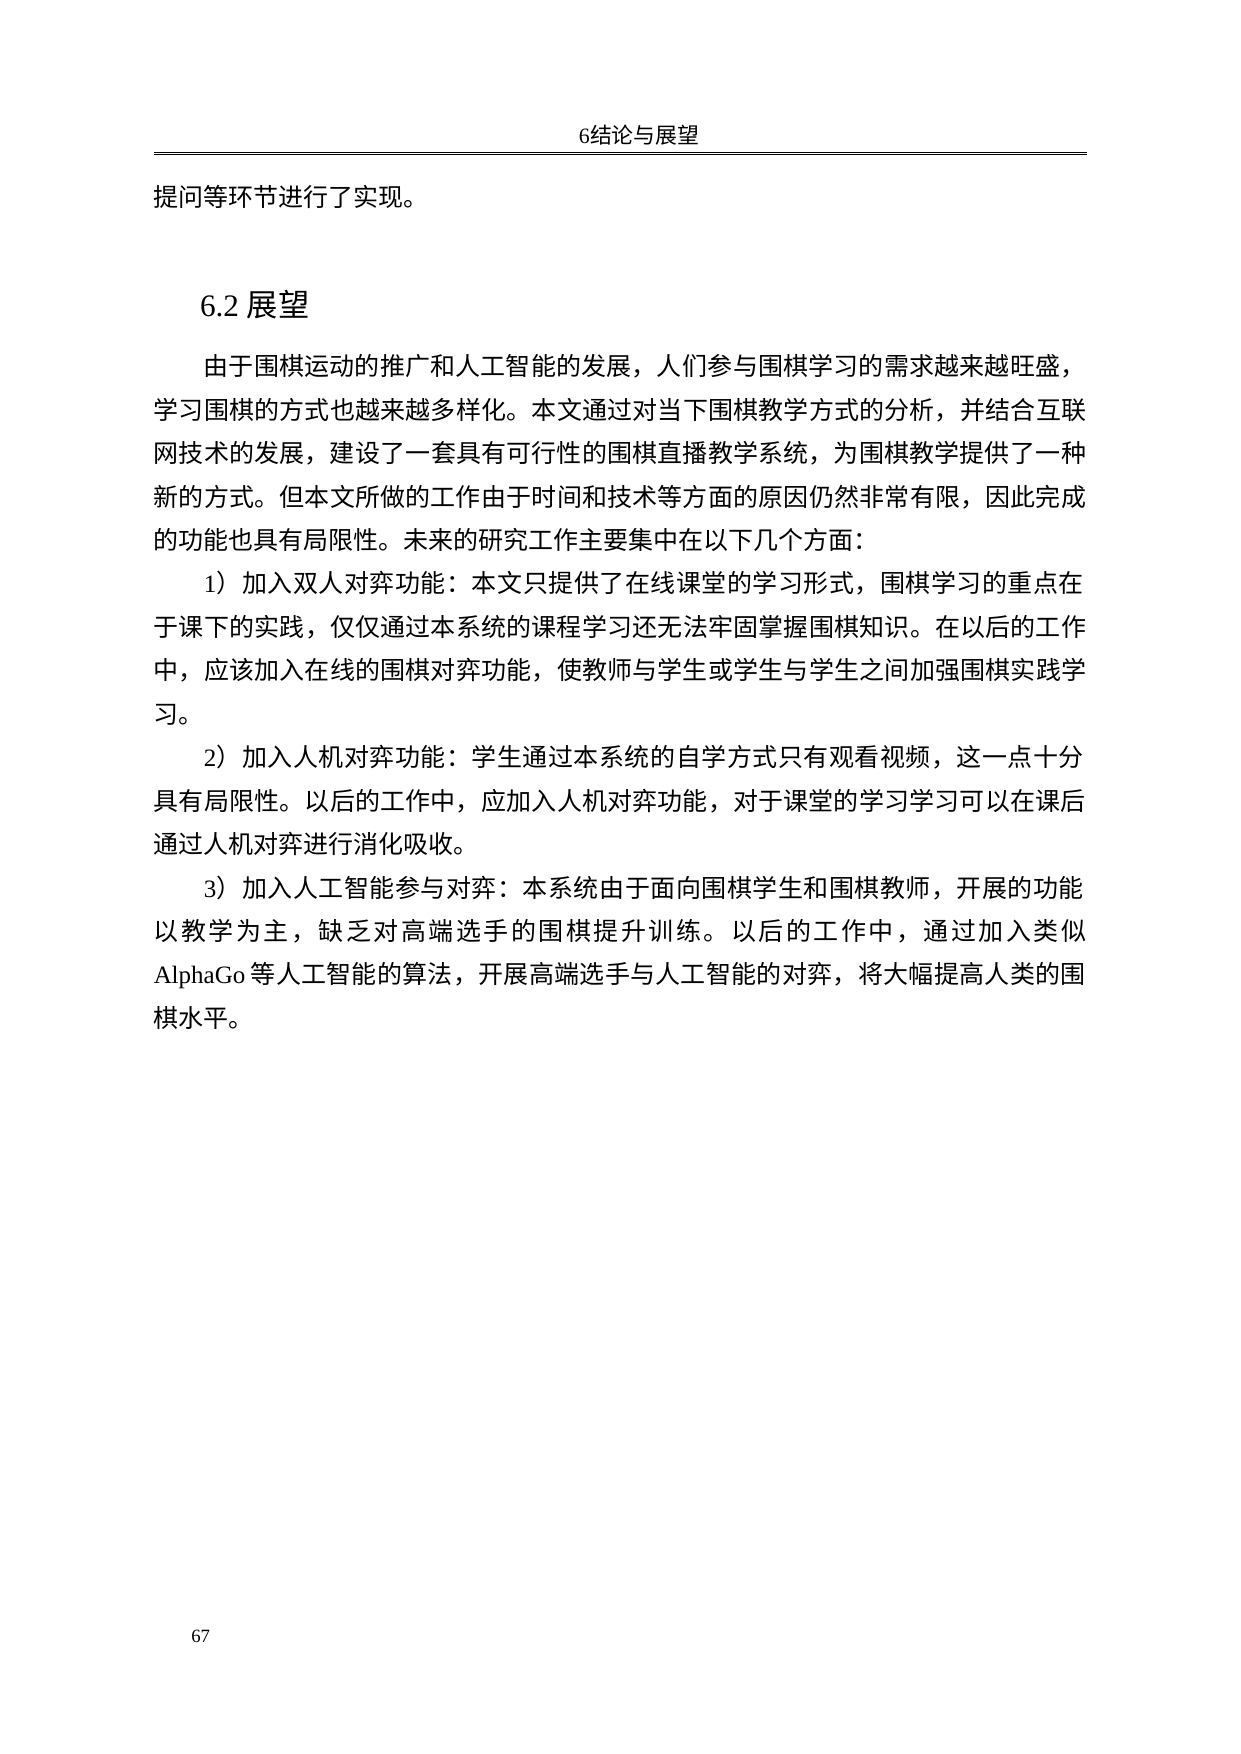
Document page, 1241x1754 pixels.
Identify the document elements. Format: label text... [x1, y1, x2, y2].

subtitle 展望 [200, 280, 1087, 325]
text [153, 177, 1087, 213]
text 由于围棋运动的推广和人工智能的发展，人们参与围棋学习的需求越来越旺盛，学习围棋的方式也越来越多样化。本文通过对当下围棋教学方式的分析，并结合互联网技术的发展，建设了一套具有可行性的围棋直播教学系统，为围棋教学提供了一种新的方式。但本文所做的工作由于时间和技术等方面的原因仍然非常有限，因此完成的功能也具有局限性。未来的研究工作主要集中在以下几个方面： [153, 347, 1087, 557]
text 3）加入人工智能参与对弈：本系统由于面向围棋学生和围棋教师，开展的功能以教学为主，缺乏对高端选手的围棋提升训练。以后的工作中，通过加入类似AlphaGo等人工智能的算法，开展高端选手与人工智能的对弈，将大幅提高人类的围棋水平。 [153, 868, 1087, 1034]
text 1）加入双人对弈功能：本文只提供了在线课堂的学习形式，围棋学习的重点在于课下的实践，仅仅通过本系统的课程学习还无法牢固掌握围棋知识。在以后的工作中，应该加入在线的围棋对弈功能，使教师与学生或学生与学生之间加强围棋实践学习。 [153, 564, 1087, 731]
text 2）加入人机对弈功能：学生通过本系统的自学方式只有观看视频，这一点十分具有局限性。以后的工作中，应加入人机对弈功能，对于课堂的学习学习可以在课后通过人机对弈进行消化吸收。 [153, 738, 1087, 861]
